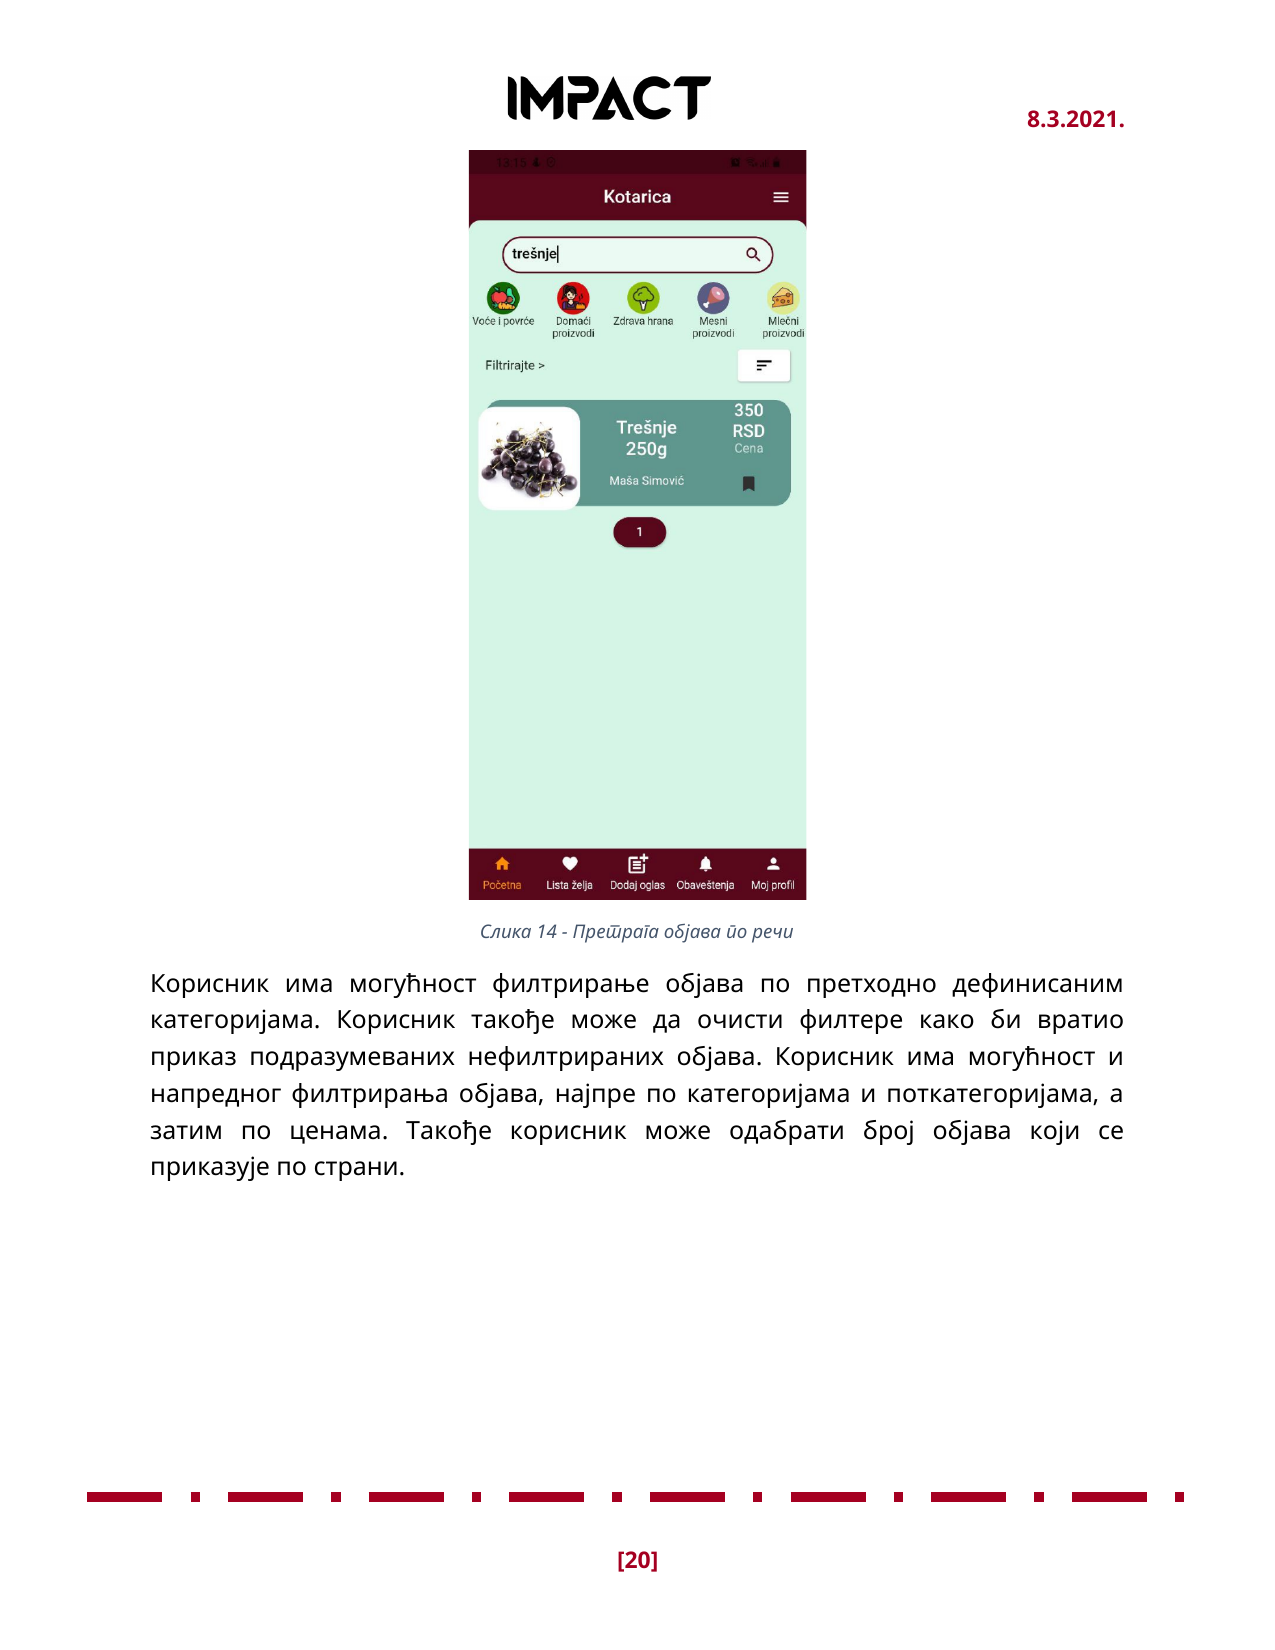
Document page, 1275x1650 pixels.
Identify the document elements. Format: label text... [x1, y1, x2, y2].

picture [507, 76, 711, 120]
picture [468, 150, 807, 900]
text Корисник има могућност филтрирање објава по претходно дефинисаним категоријама. Корисник такође може да очисти филтере како би вратио приказ подразумеваних нефилтрираних објава. Корисник има могућност и напредног филтрирања објава, најпре по категоријама и поткатегоријама, а затим по ценама. Такође корисник може одабрати број објава који се приказује по страни. [150, 965, 1125, 1183]
